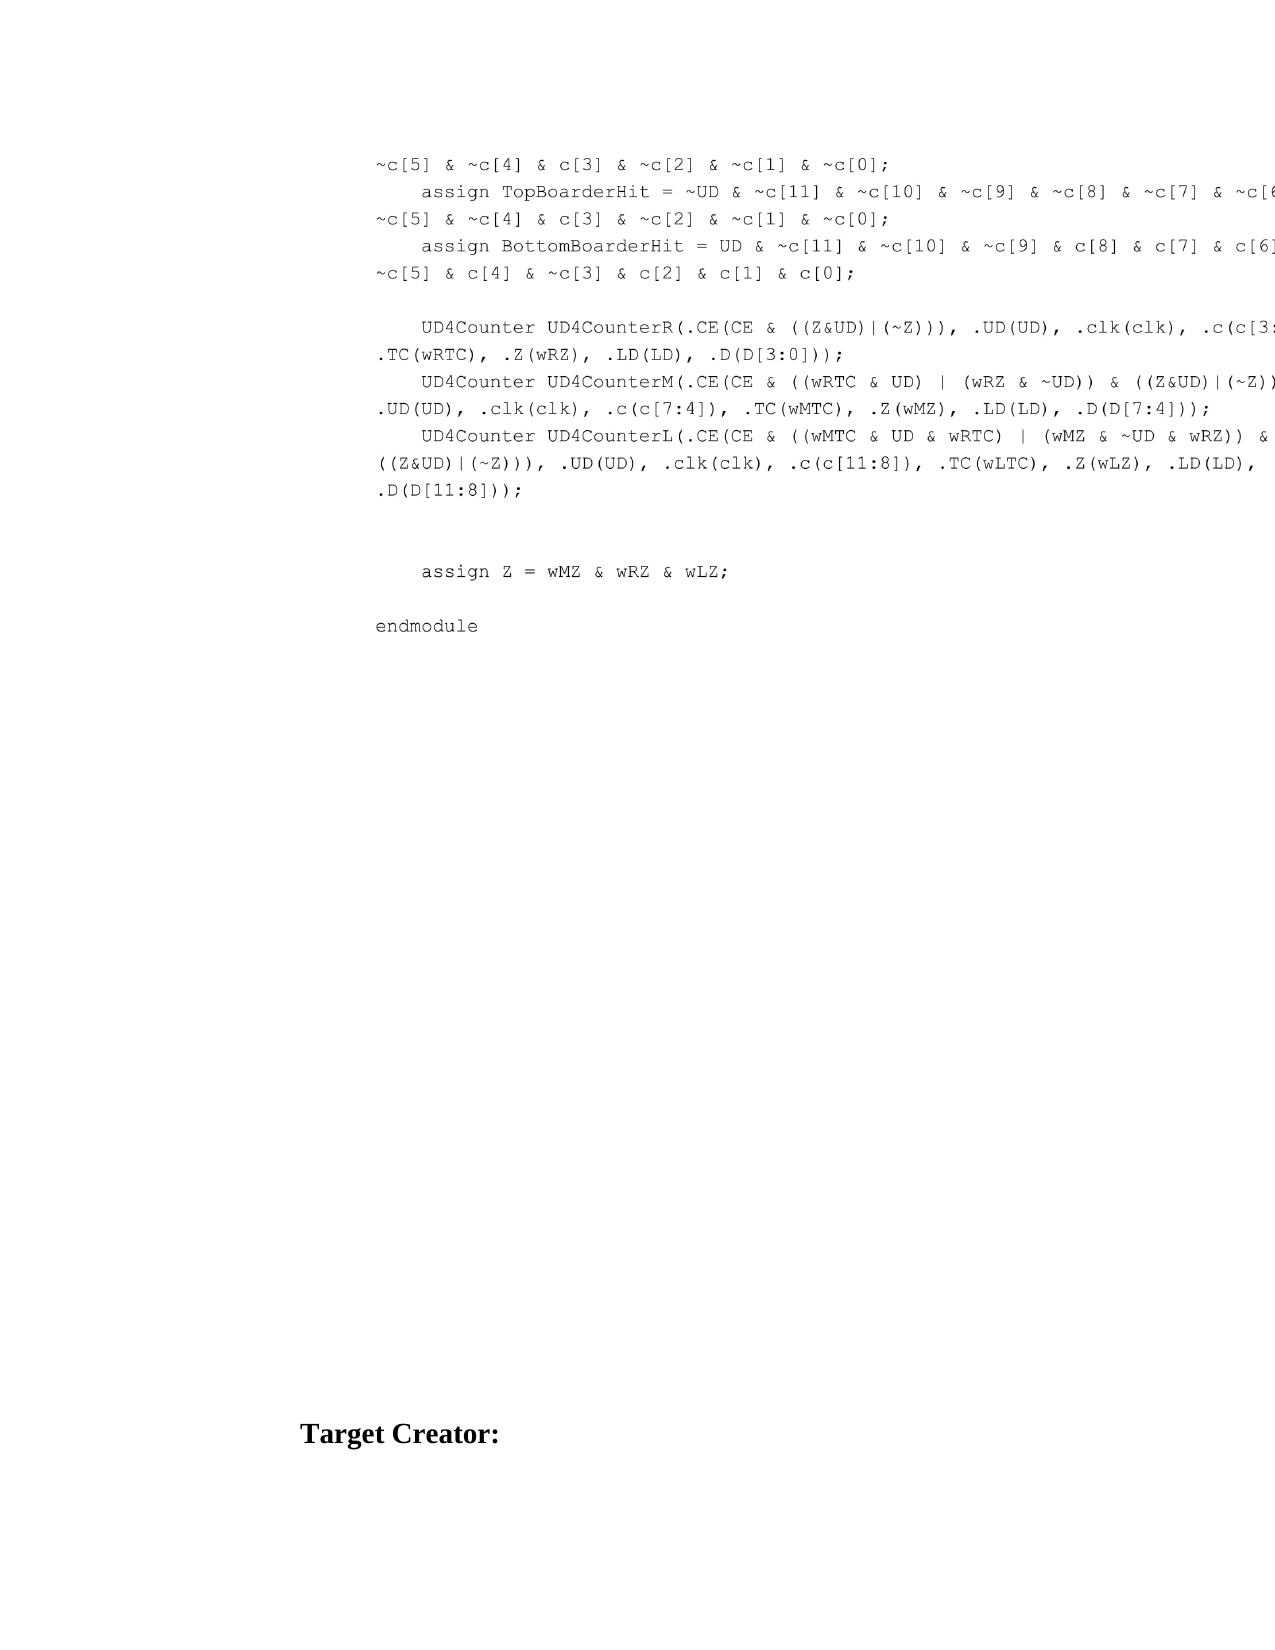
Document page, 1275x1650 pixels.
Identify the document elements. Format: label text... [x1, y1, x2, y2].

picture [375, 150, 1275, 1413]
text Target Creator: [150, 1416, 1125, 1450]
